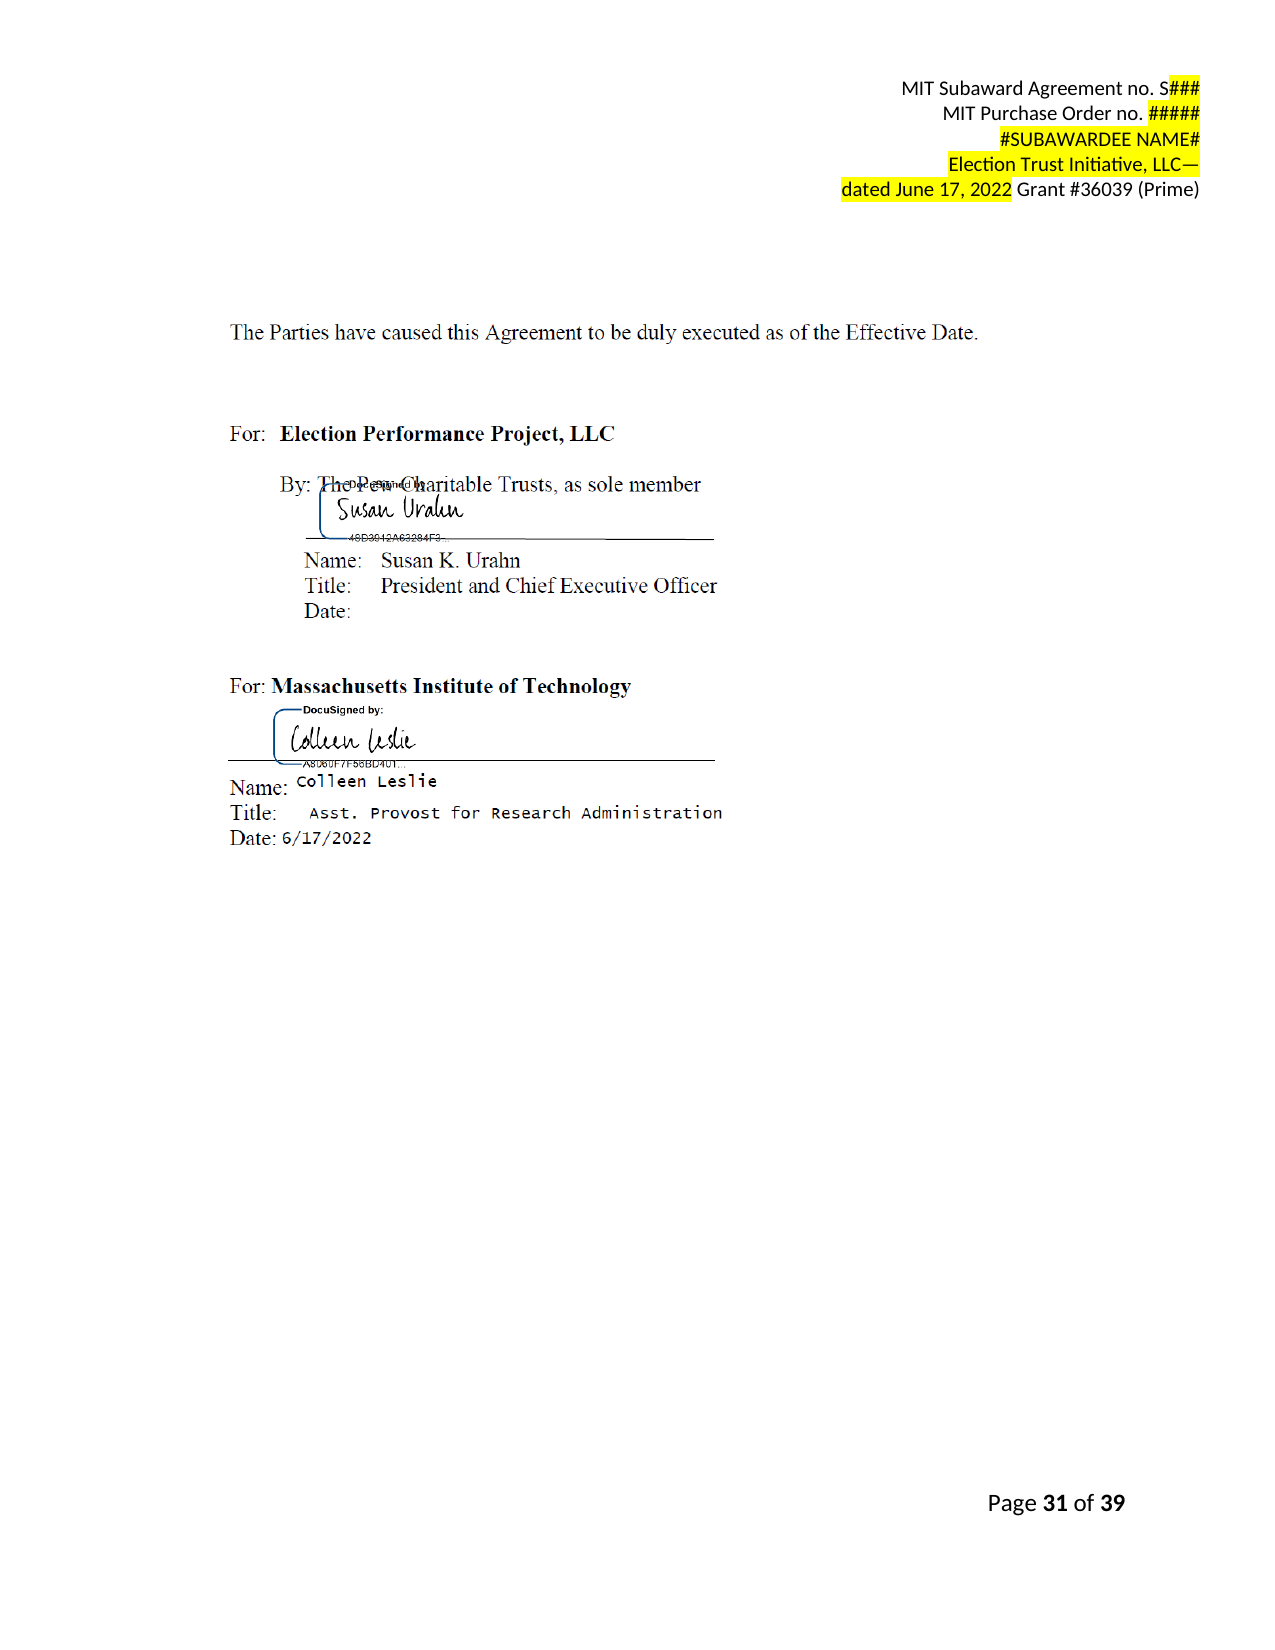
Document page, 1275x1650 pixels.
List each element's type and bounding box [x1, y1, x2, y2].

picture [150, 256, 1125, 1487]
